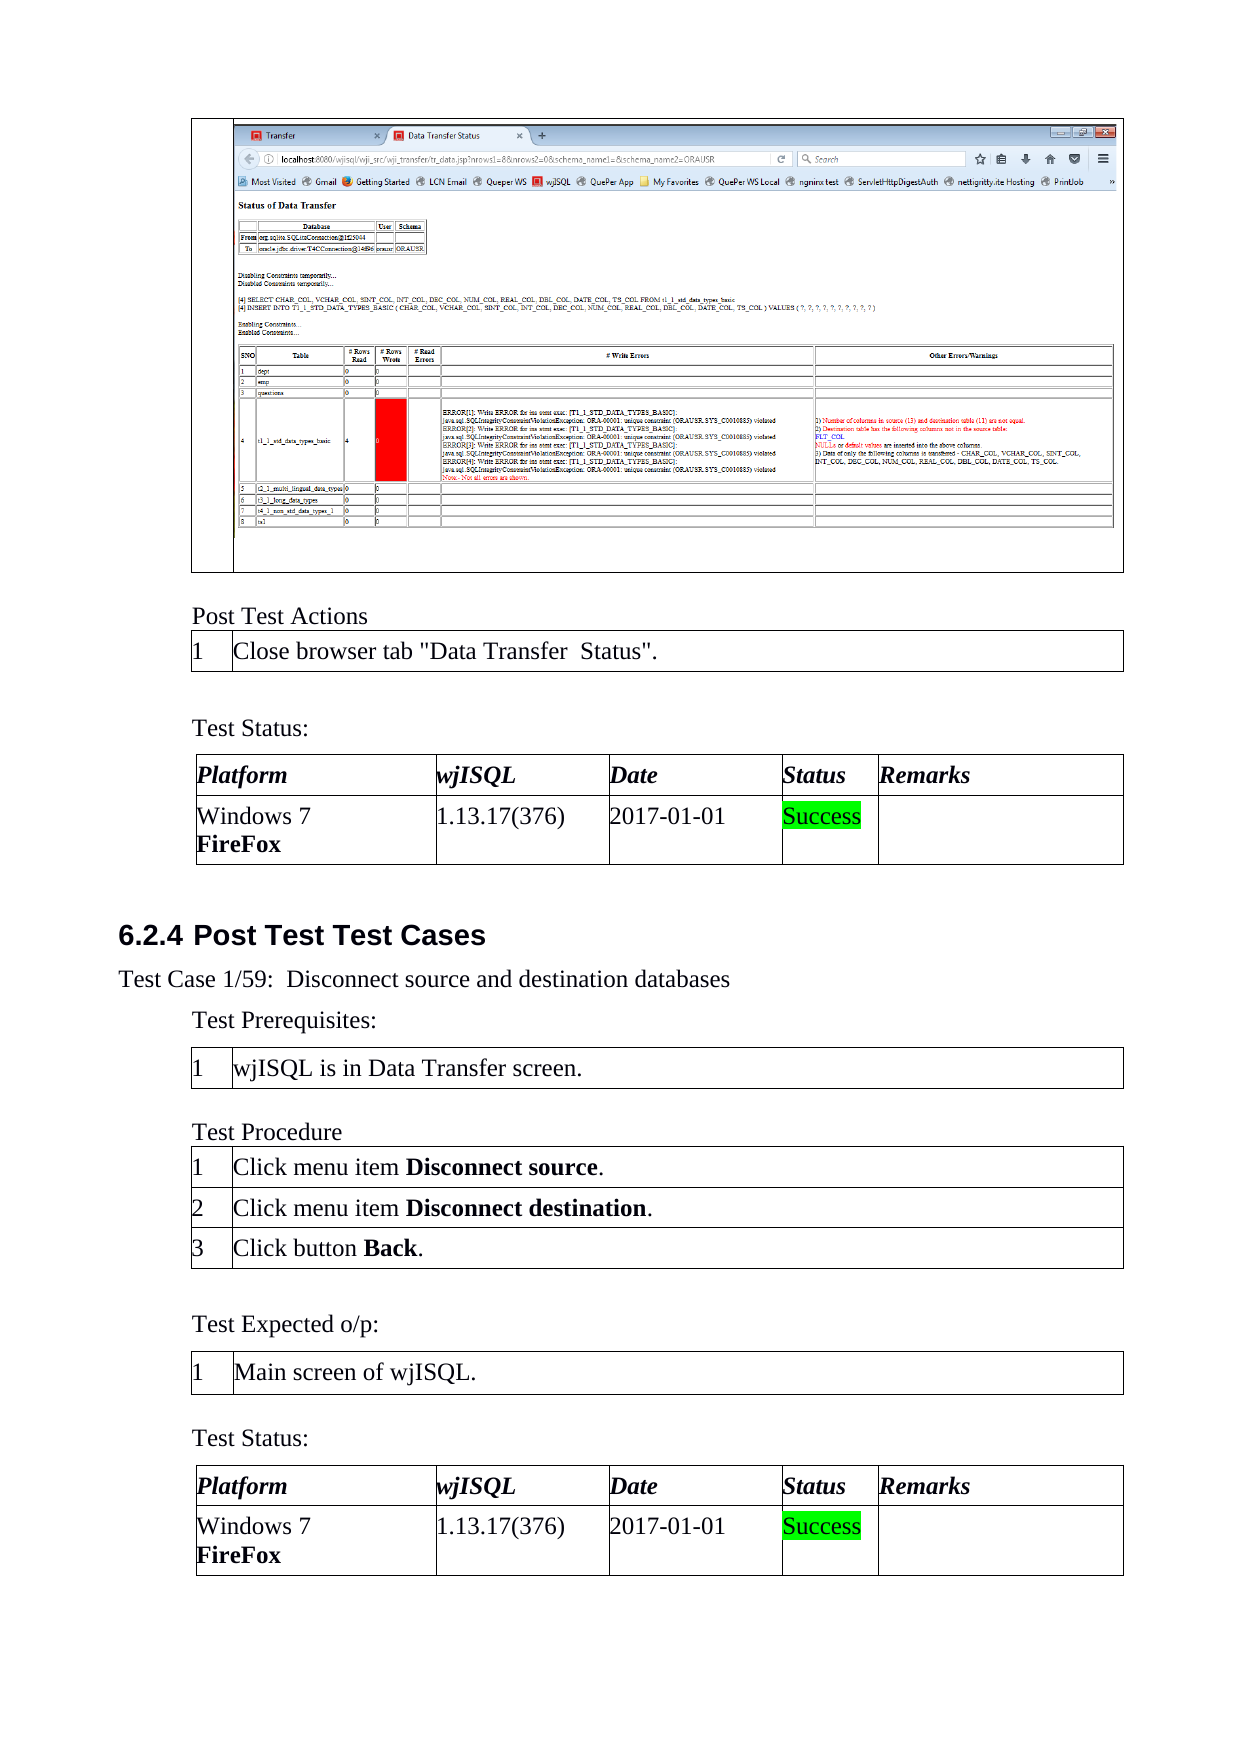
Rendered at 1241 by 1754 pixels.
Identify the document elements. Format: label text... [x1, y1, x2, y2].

table_header wjISQL [437, 755, 609, 794]
table_header Status [783, 755, 878, 794]
table_header Platform [197, 755, 436, 794]
table_header Close browser tab "Data Transfer Status". [233, 631, 1123, 671]
table_header Status [783, 1466, 878, 1505]
table_header 1 [192, 1352, 233, 1394]
table_cell 3 [192, 1228, 232, 1268]
text Test Status: [118, 713, 1122, 741]
table_header 1 [192, 631, 232, 671]
table_cell Windows 7 FireFox [197, 796, 436, 864]
table_cell Windows 7 FireFox [197, 1506, 436, 1575]
table_header wjISQL is in Data Transfer screen. [233, 1048, 1123, 1088]
table_cell Success [783, 796, 878, 864]
table_header Date [610, 1466, 782, 1505]
text Test Expected o/p: [118, 1309, 1122, 1338]
table_header Click menu item Disconnect source. [233, 1147, 1123, 1186]
table_cell Success [783, 1506, 878, 1575]
table_cell 2 [192, 1188, 232, 1227]
table_cell 1.13.17(376) [437, 796, 609, 864]
table_header Remarks [879, 755, 1123, 794]
text Test Case 1/59: Disconnect source and destination databases [118, 964, 1122, 993]
table_cell 2017-01-01 [610, 796, 782, 864]
subtitle Post Test Test Cases [118, 918, 1122, 952]
table_cell [879, 796, 1123, 864]
text Test Status: [118, 1423, 1122, 1452]
table_header Main screen of wjISQL. [234, 1352, 1123, 1394]
picture [233, 124, 1117, 538]
table_header wjISQL [437, 1466, 609, 1505]
table_header 1 [192, 1147, 232, 1186]
text Test Prerequisites: [118, 1006, 1122, 1034]
text Test Procedure [118, 1117, 1122, 1146]
table_header Date [610, 755, 782, 794]
table_cell Click button Back. [233, 1228, 1123, 1268]
table_header 1 [192, 119, 233, 572]
table_cell [879, 1506, 1123, 1575]
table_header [234, 119, 1123, 572]
table_header Platform [197, 1466, 436, 1505]
table_header 1 [192, 1048, 232, 1088]
text Post Test Actions [118, 601, 1122, 630]
table_cell Click menu item Disconnect destination. [233, 1188, 1123, 1227]
table_cell 2017-01-01 [610, 1506, 782, 1575]
table_header Remarks [879, 1466, 1123, 1505]
table_cell 1.13.17(376) [437, 1506, 609, 1575]
